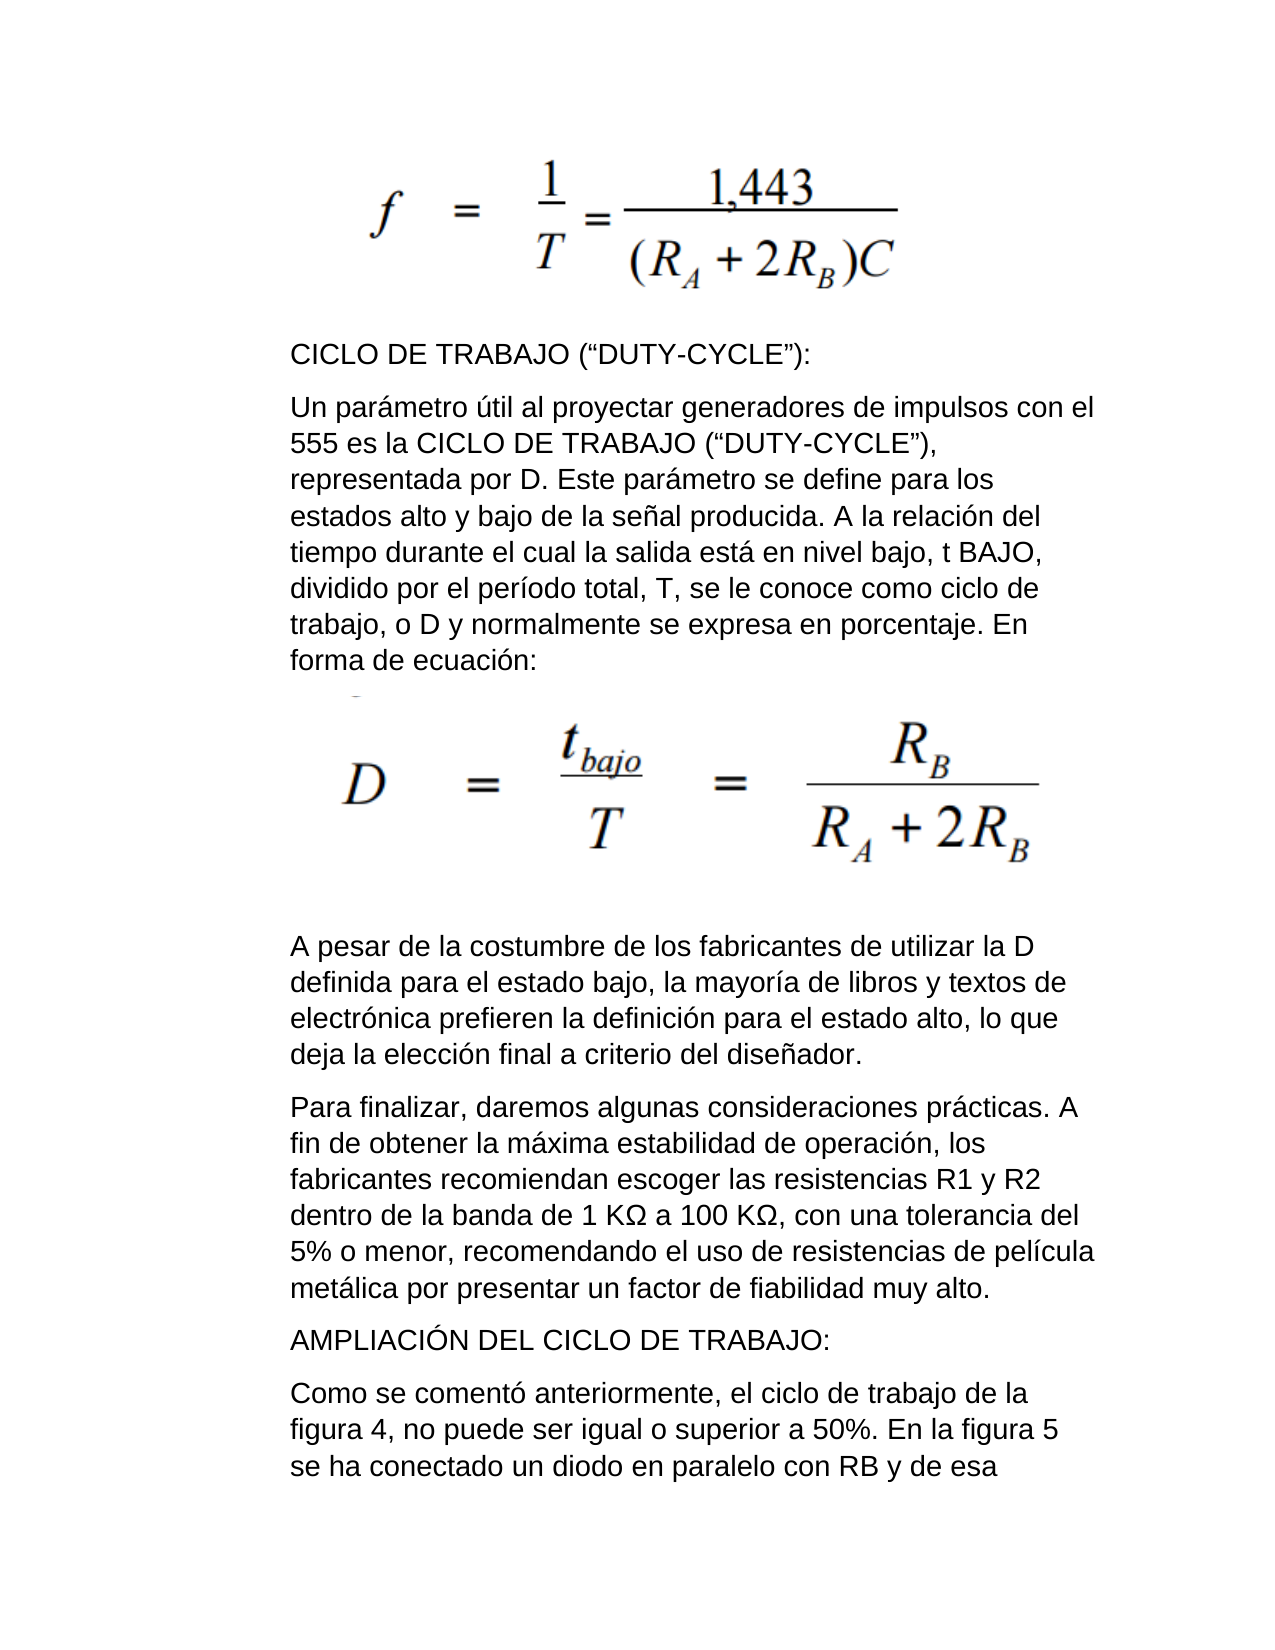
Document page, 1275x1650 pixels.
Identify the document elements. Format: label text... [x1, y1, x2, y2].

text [290, 1376, 1098, 1482]
picture [289, 696, 1095, 910]
text AMPLIACIÓN DEL CICLO DE TRABAJO: [290, 1323, 1098, 1357]
text Para finalizar, daremos algunas consideraciones prácticas. A fin de obtener la máxima estabilidad de operación, los fabricantes recomiendan escoger las resistencias R1 y R2 dentro de la banda de 1 KΩ a 100 KΩ, con una tolerancia del 5% o menor, recomendando el uso de resistencias de película metálica por presentar un factor de fiabilidad muy alto. [290, 1090, 1098, 1304]
text A pesar de la costumbre de los fabricantes de utilizar la D definida para el estado bajo, la mayoría de libros y textos de electrónica prefieren la definición para el estado alto, lo que deja la elección final a criterio del diseñador. [290, 929, 1098, 1071]
picture [289, 147, 962, 319]
text CICLO DE TRABAJO (“DUTY-CYCLE”): [290, 337, 1098, 371]
text Un parámetro útil al proyectar generadores de impulsos con el 555 es la CICLO DE TRABAJO (“DUTY-CYCLE”), representada por D. Este parámetro se define para los estados alto y bajo de la señal producida. A la relación del tiempo durante el cual la salida está en nivel bajo, t BAJO, dividido por el período total, T, se le conoce como ciclo de trabajo, o D y normalmente se expresa en porcentaje. En forma de ecuación: [290, 390, 1098, 677]
